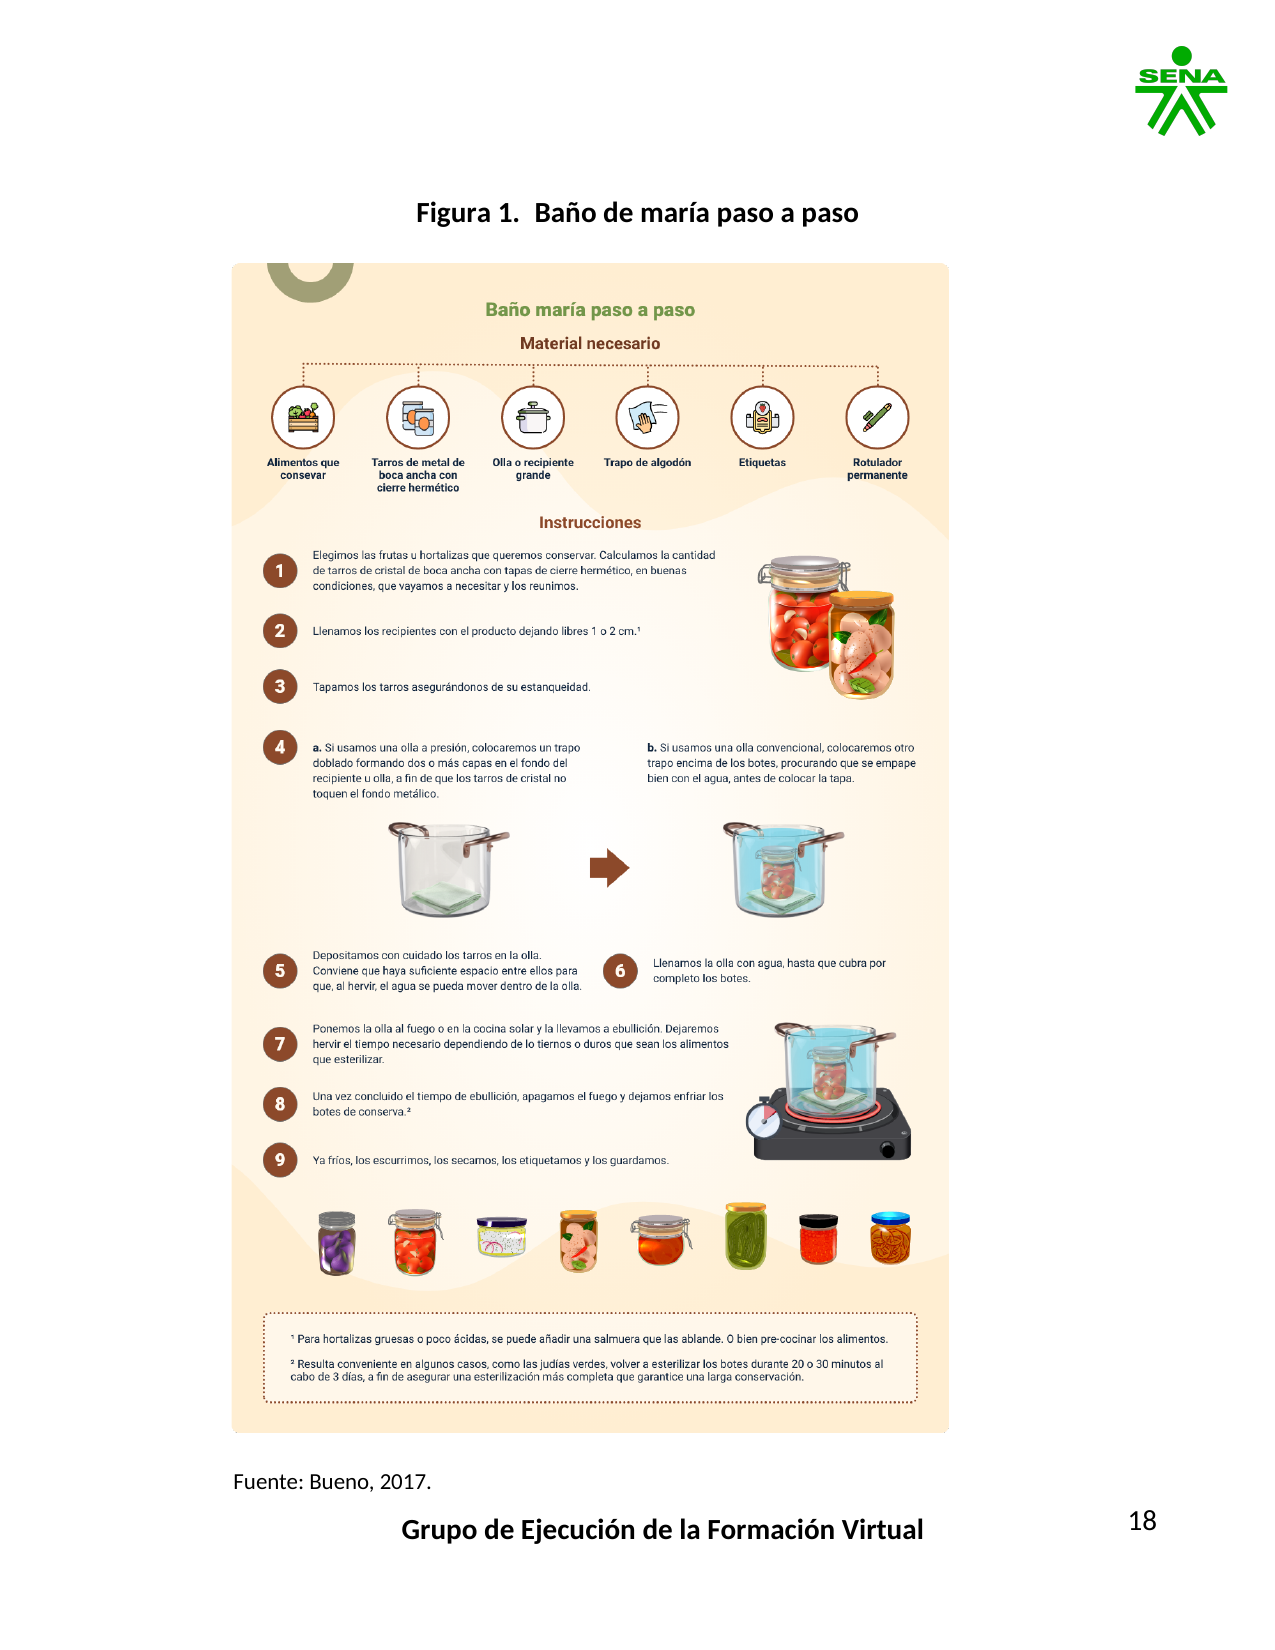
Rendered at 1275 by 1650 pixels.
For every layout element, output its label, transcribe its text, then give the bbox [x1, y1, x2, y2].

picture [1135, 46, 1228, 136]
text Baño de maría paso a paso [118, 194, 1157, 229]
text Fuente: Bueno, 2017. [192, 1467, 1157, 1495]
picture [231, 263, 949, 1433]
